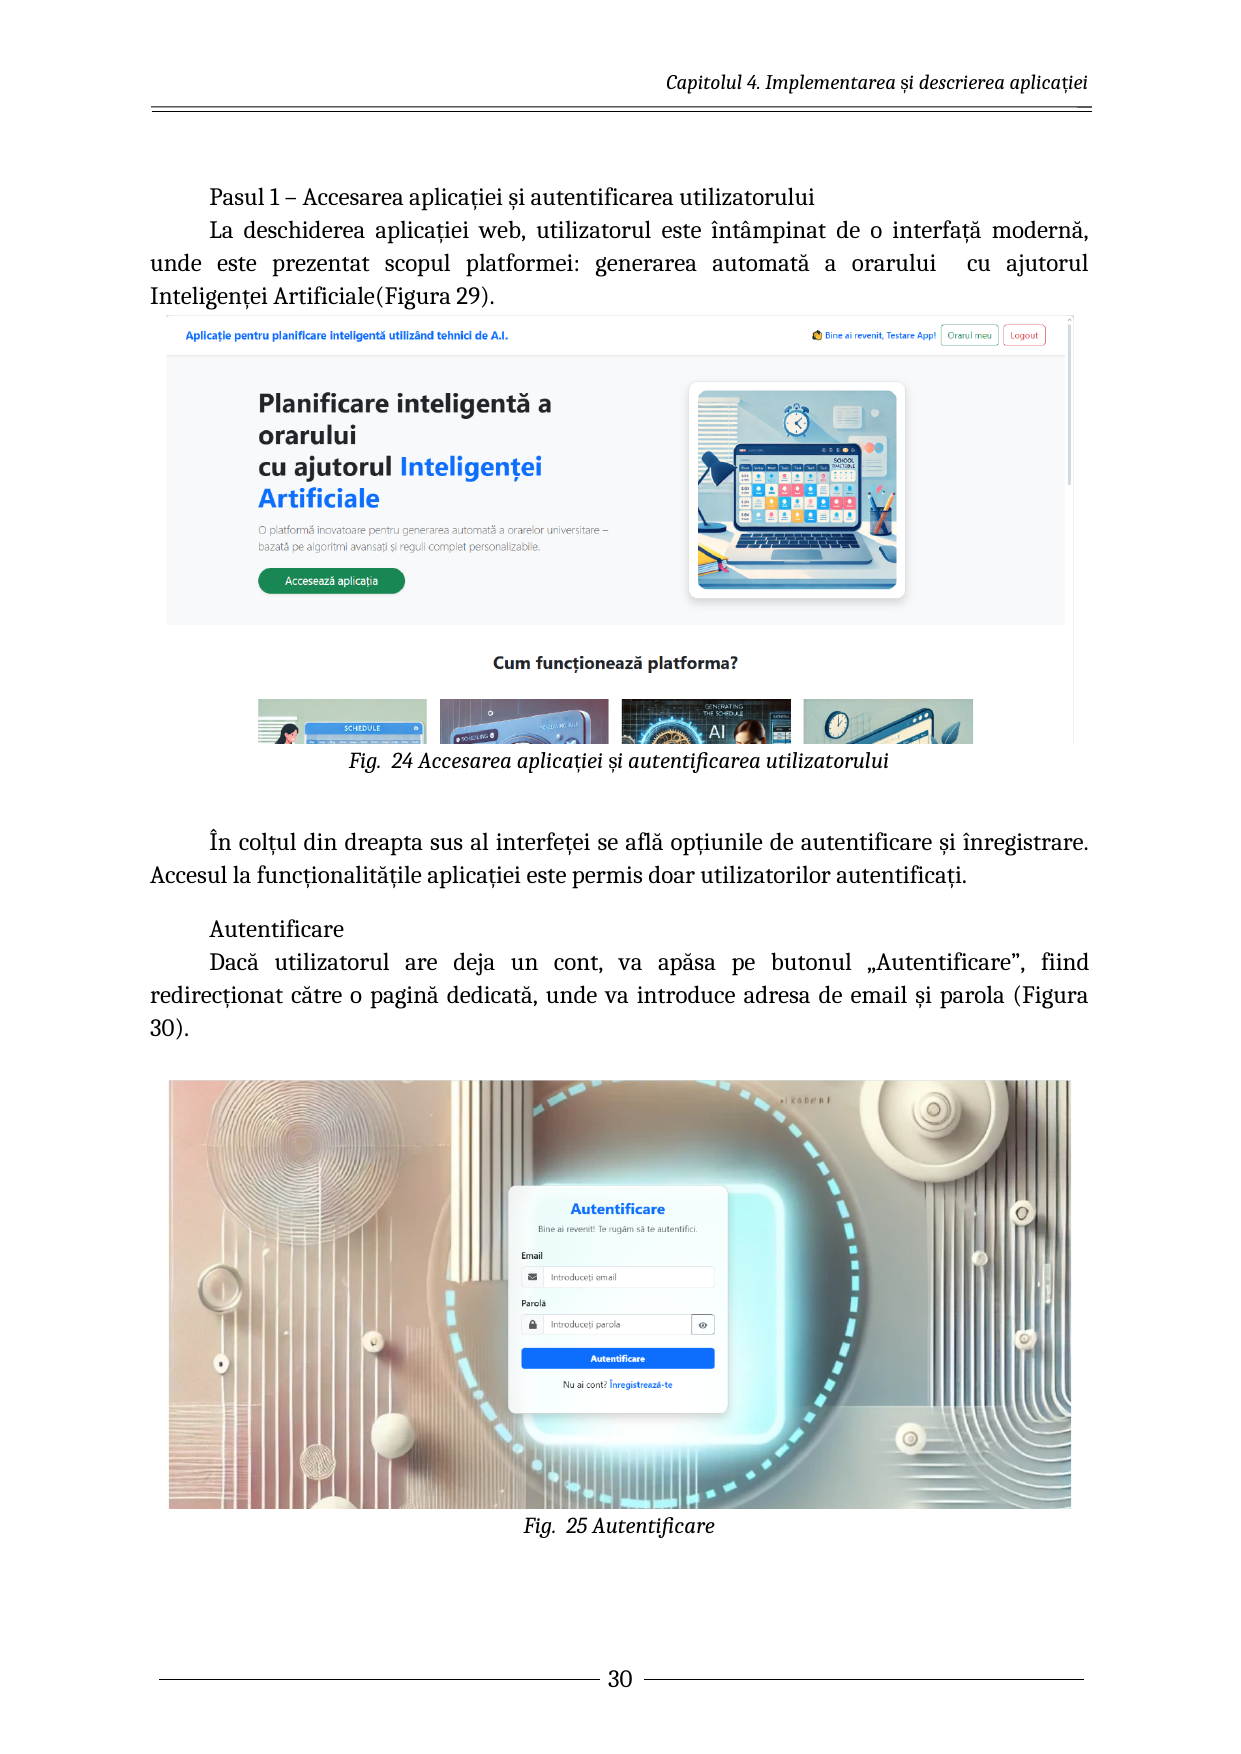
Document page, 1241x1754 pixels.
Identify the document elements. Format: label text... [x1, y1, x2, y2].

text Dacă utilizatorul are deja un cont, va apăsa pe butonul „Autentificare”, fiind redirecționat către o pagină dedicată, unde va introduce adresa de email și parola (Figura 30). [150, 948, 1090, 1043]
subtitle Fig. 24 Accesarea aplicației și autentificarea utilizatorului [150, 748, 1090, 774]
text Pasul 1 – Accesarea aplicației și autentificarea utilizatorului [150, 183, 1090, 212]
text Autentificare [150, 915, 1090, 943]
picture [166, 315, 1074, 744]
picture [168, 1080, 1072, 1509]
text La deschiderea aplicației web, utilizatorul este întâmpinat de o interfață modernă, unde este prezentat scopul platformei: generarea automată a orarului cu ajutorul Inteligenței Artificiale(Figura 29). [150, 216, 1090, 311]
text În colțul din dreapta sus al interfeței se află opțiunile de autentificare și înregistrare. Accesul la funcționalitățile aplicației este permis doar utilizatorilor autentificați. [150, 828, 1090, 890]
subtitle Fig. 25 Autentificare [150, 1512, 1090, 1539]
